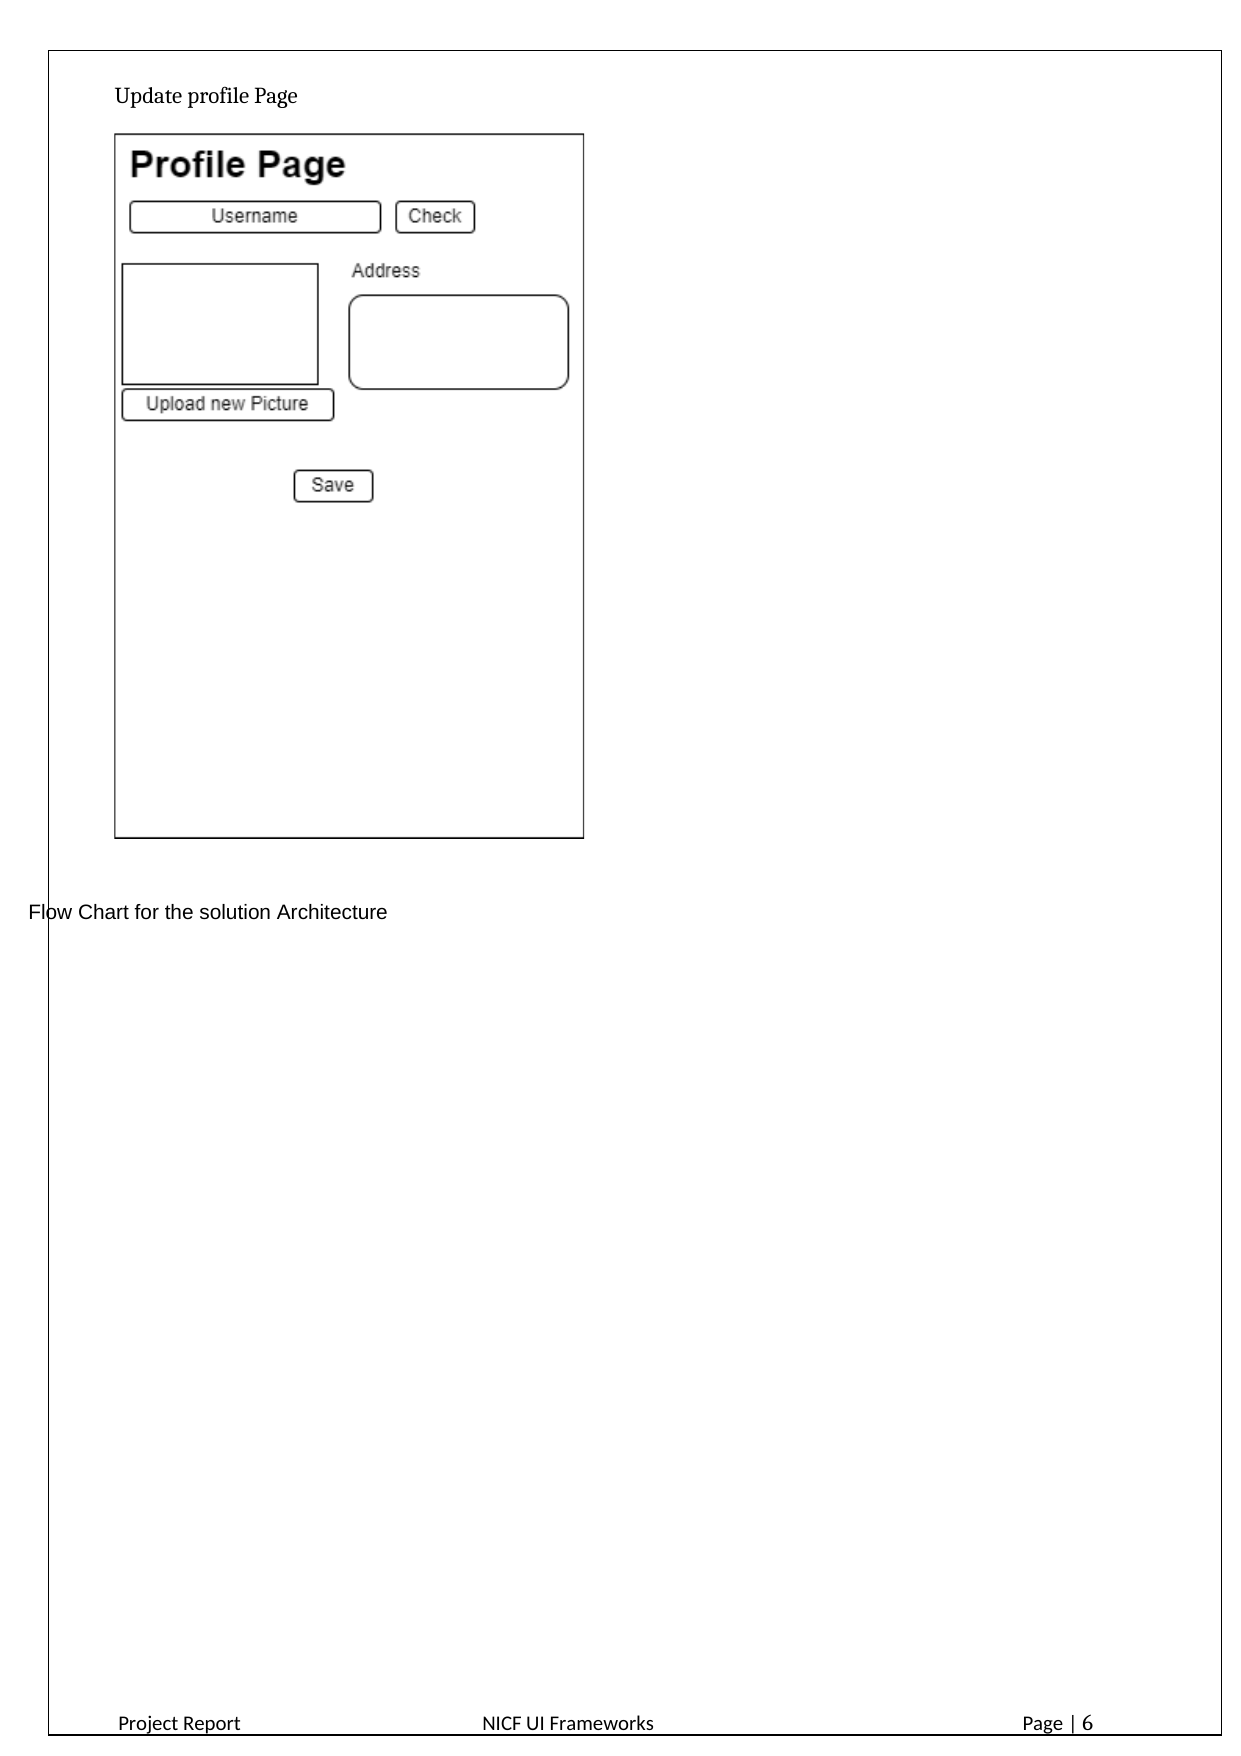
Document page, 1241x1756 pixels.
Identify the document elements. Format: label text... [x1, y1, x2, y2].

picture [114, 118, 585, 839]
text Flow Chart for the solution Architecture [49, 899, 1141, 923]
list Update profile Page [114, 83, 1221, 110]
